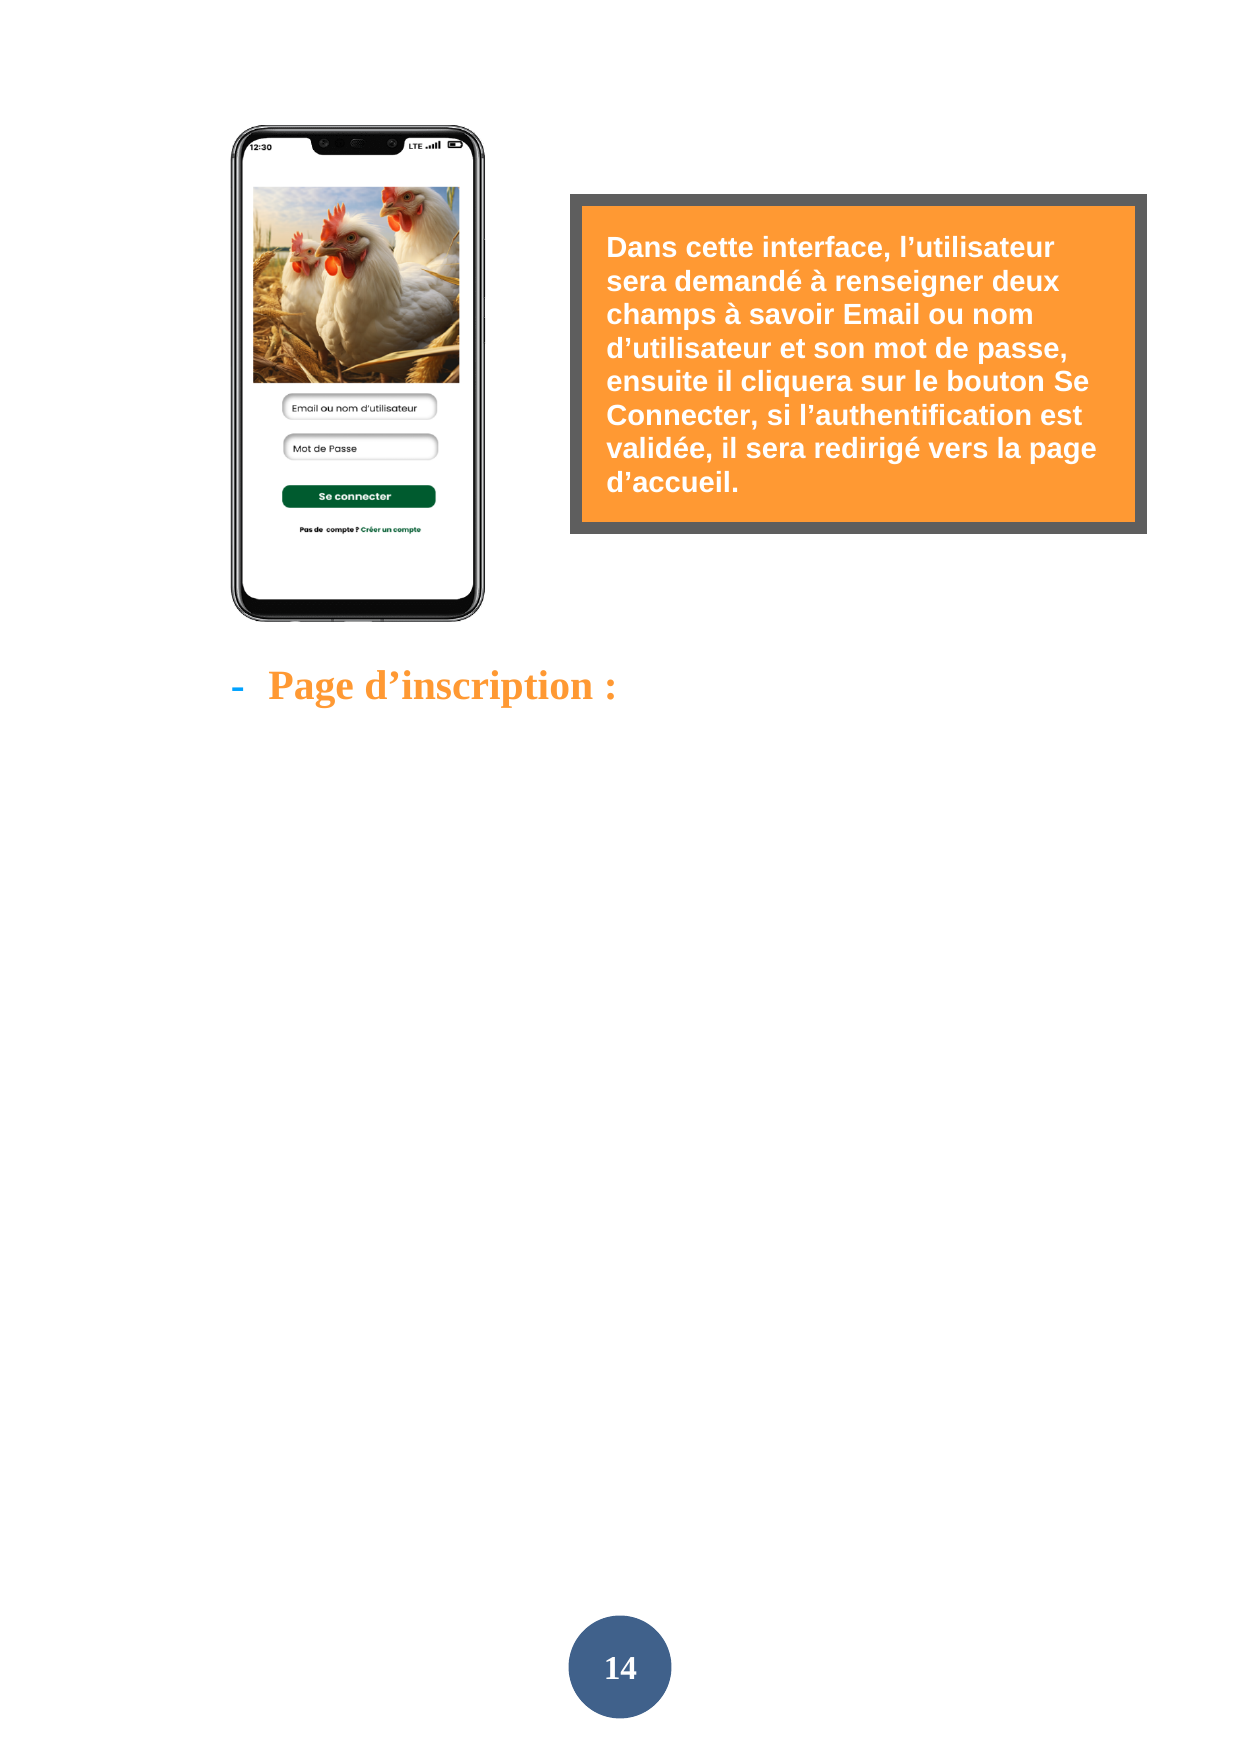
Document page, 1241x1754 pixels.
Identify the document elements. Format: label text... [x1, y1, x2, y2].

picture [230, 125, 486, 622]
list Page d’inscription : [231, 660, 1122, 708]
